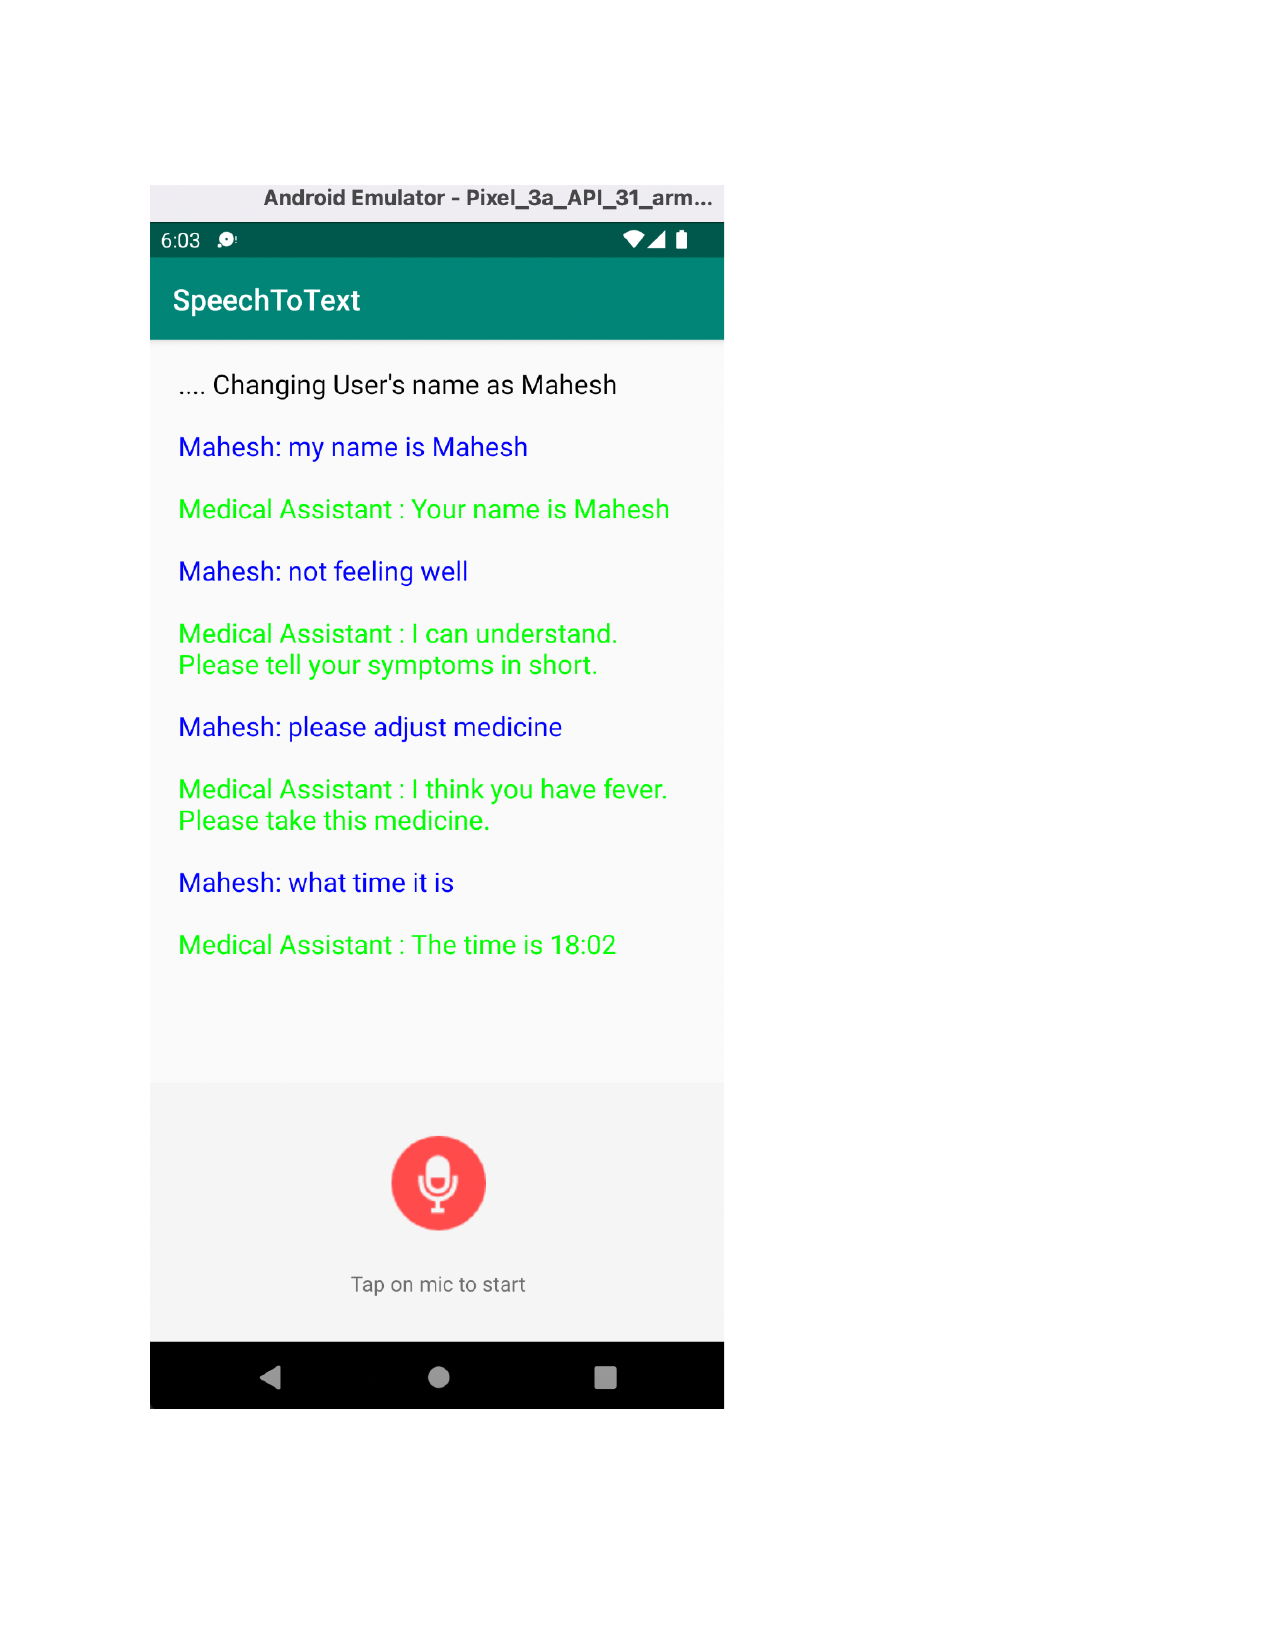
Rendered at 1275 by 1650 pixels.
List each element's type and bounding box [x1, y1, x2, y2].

picture [150, 185, 725, 1409]
